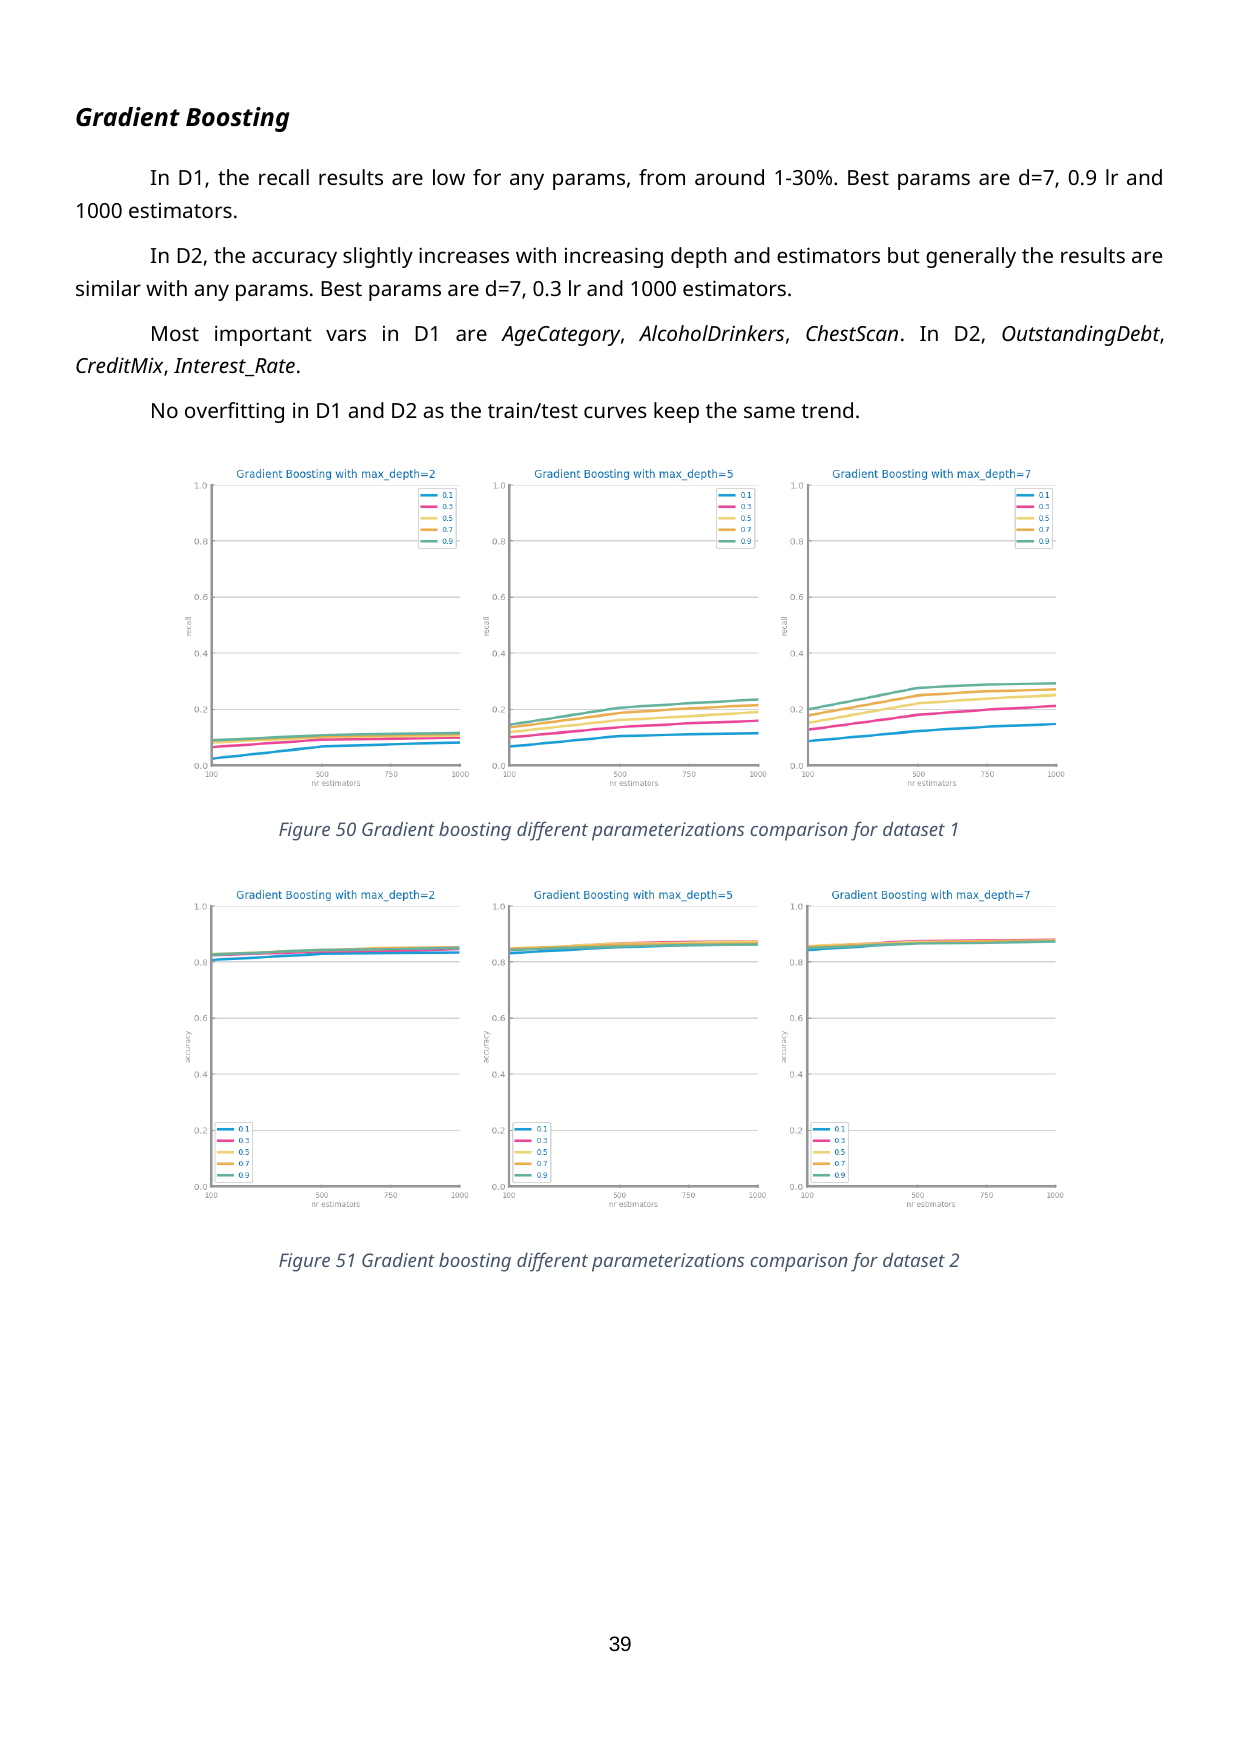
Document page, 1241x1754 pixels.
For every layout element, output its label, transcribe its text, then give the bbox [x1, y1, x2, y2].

text Figure 50 Gradient boosting different parameterizations comparison for dataset 1 [75, 816, 1165, 842]
text Figure 51 Gradient boosting different parameterizations comparison for dataset 2 [75, 1247, 1165, 1272]
picture [75, 862, 1164, 1226]
picture [75, 441, 1165, 805]
text In D2, the accuracy slightly increases with increasing depth and estimators but generally the results are similar with any params. Best params are d=7, 0.3 lr and 1000 estimators. [75, 241, 1165, 302]
text In D1, the recall results are low for any params, from around 1-30%. Best params are d=7, 0.9 lr and 1000 estimators. [75, 163, 1165, 224]
text No overfitting in D1 and D2 as the train/test curves keep the same trend. [75, 397, 1165, 425]
text Most important vars in D1 are AgeCategory, AlcoholDrinkers, ChestScan. In D2, OutstandingDebt, CreditMix, Interest_Rate. [75, 319, 1165, 380]
subtitle Gradient Boosting [75, 100, 1165, 134]
